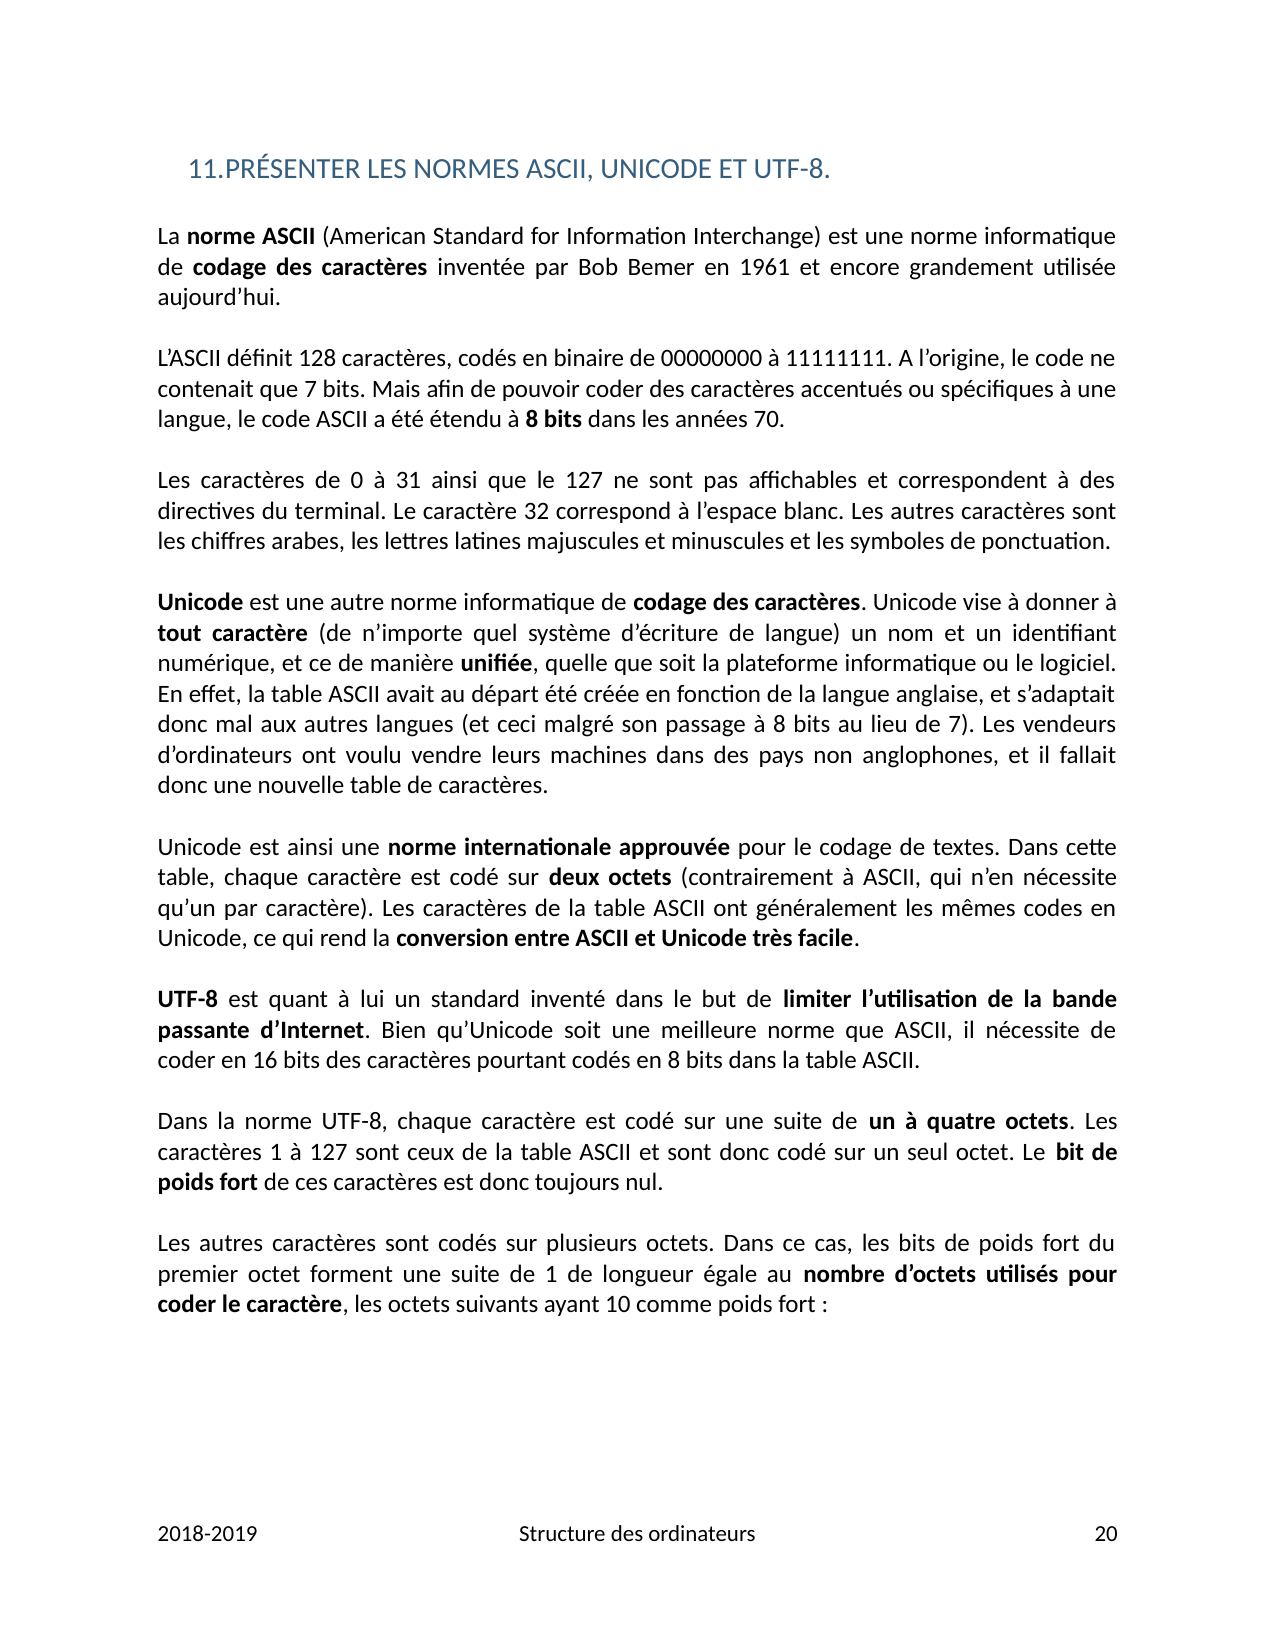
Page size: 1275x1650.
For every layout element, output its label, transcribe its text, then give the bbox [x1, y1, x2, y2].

text L’ASCII définit 128 caractères, codés en binaire de 00000000 à 11111111. A l’origine, le code ne contenait que 7 bits. Mais afin de pouvoir coder des caractères accentués ou spécifiques à une langue, le code ASCII a été étendu à 8 bits dans les années 70. [157, 342, 1117, 434]
text Unicode est une autre norme informatique de codage des caractères. Unicode vise à donner à tout caractère (de n’importe quel système d’écriture de langue) un nom et un identifiant numérique, et ce de manière unifiée, quelle que soit la plateforme informatique ou le logiciel. En effet, la table ASCII avait au départ été créée en fonction de la langue anglaise, et s’adaptait donc mal aux autres langues (et ceci malgré son passage à 8 bits au lieu de 7). Les vendeurs d’ordinateurs ont voulu vendre leurs machines dans des pays non anglophones, et il fallait donc une nouvelle table de caractères. [157, 587, 1117, 800]
text Dans la norme UTF-8, chaque caractère est codé sur une suite de un à quatre octets. Les caractères 1 à 127 sont ceux de la table ASCII et sont donc codé sur un seul octet. Le bit de poids fort de ces caractères est donc toujours nul. [157, 1105, 1117, 1197]
text La norme ASCII (American Standard for Information Interchange) est une norme informatique de codage des caractères inventée par Bob Bemer en 1961 et encore grandement utilisée aujourd’hui. [157, 220, 1117, 312]
text UTF-8 est quant à lui un standard inventé dans le but de limiter l’utilisation de la bande passante d’Internet. Bien qu’Unicode soit une meilleure norme que ASCII, il nécessite de coder en 16 bits des caractères pourtant codés en 8 bits dans la table ASCII. [157, 983, 1117, 1075]
subtitle Présenter les normes ASCII, UNICODE et UTF-8. [187, 150, 1117, 186]
text Les autres caractères sont codés sur plusieurs octets. Dans ce cas, les bits de poids fort du premier octet forment une suite de 1 de longueur égale au nombre d’octets utilisés pour coder le caractère, les octets suivants ayant 10 comme poids fort : [157, 1227, 1117, 1319]
text Les caractères de 0 à 31 ainsi que le 127 ne sont pas affichables et correspondent à des directives du terminal. Le caractère 32 correspond à l’espace blanc. Les autres caractères sont les chiffres arabes, les lettres latines majuscules et minuscules et les symboles de ponctuation. [157, 464, 1117, 556]
text Unicode est ainsi une norme internationale approuvée pour le codage de textes. Dans cette table, chaque caractère est codé sur deux octets (contrairement à ASCII, qui n’en nécessite qu’un par caractère). Les caractères de la table ASCII ont généralement les mêmes codes en Unicode, ce qui rend la conversion entre ASCII et Unicode très facile. [157, 831, 1117, 953]
